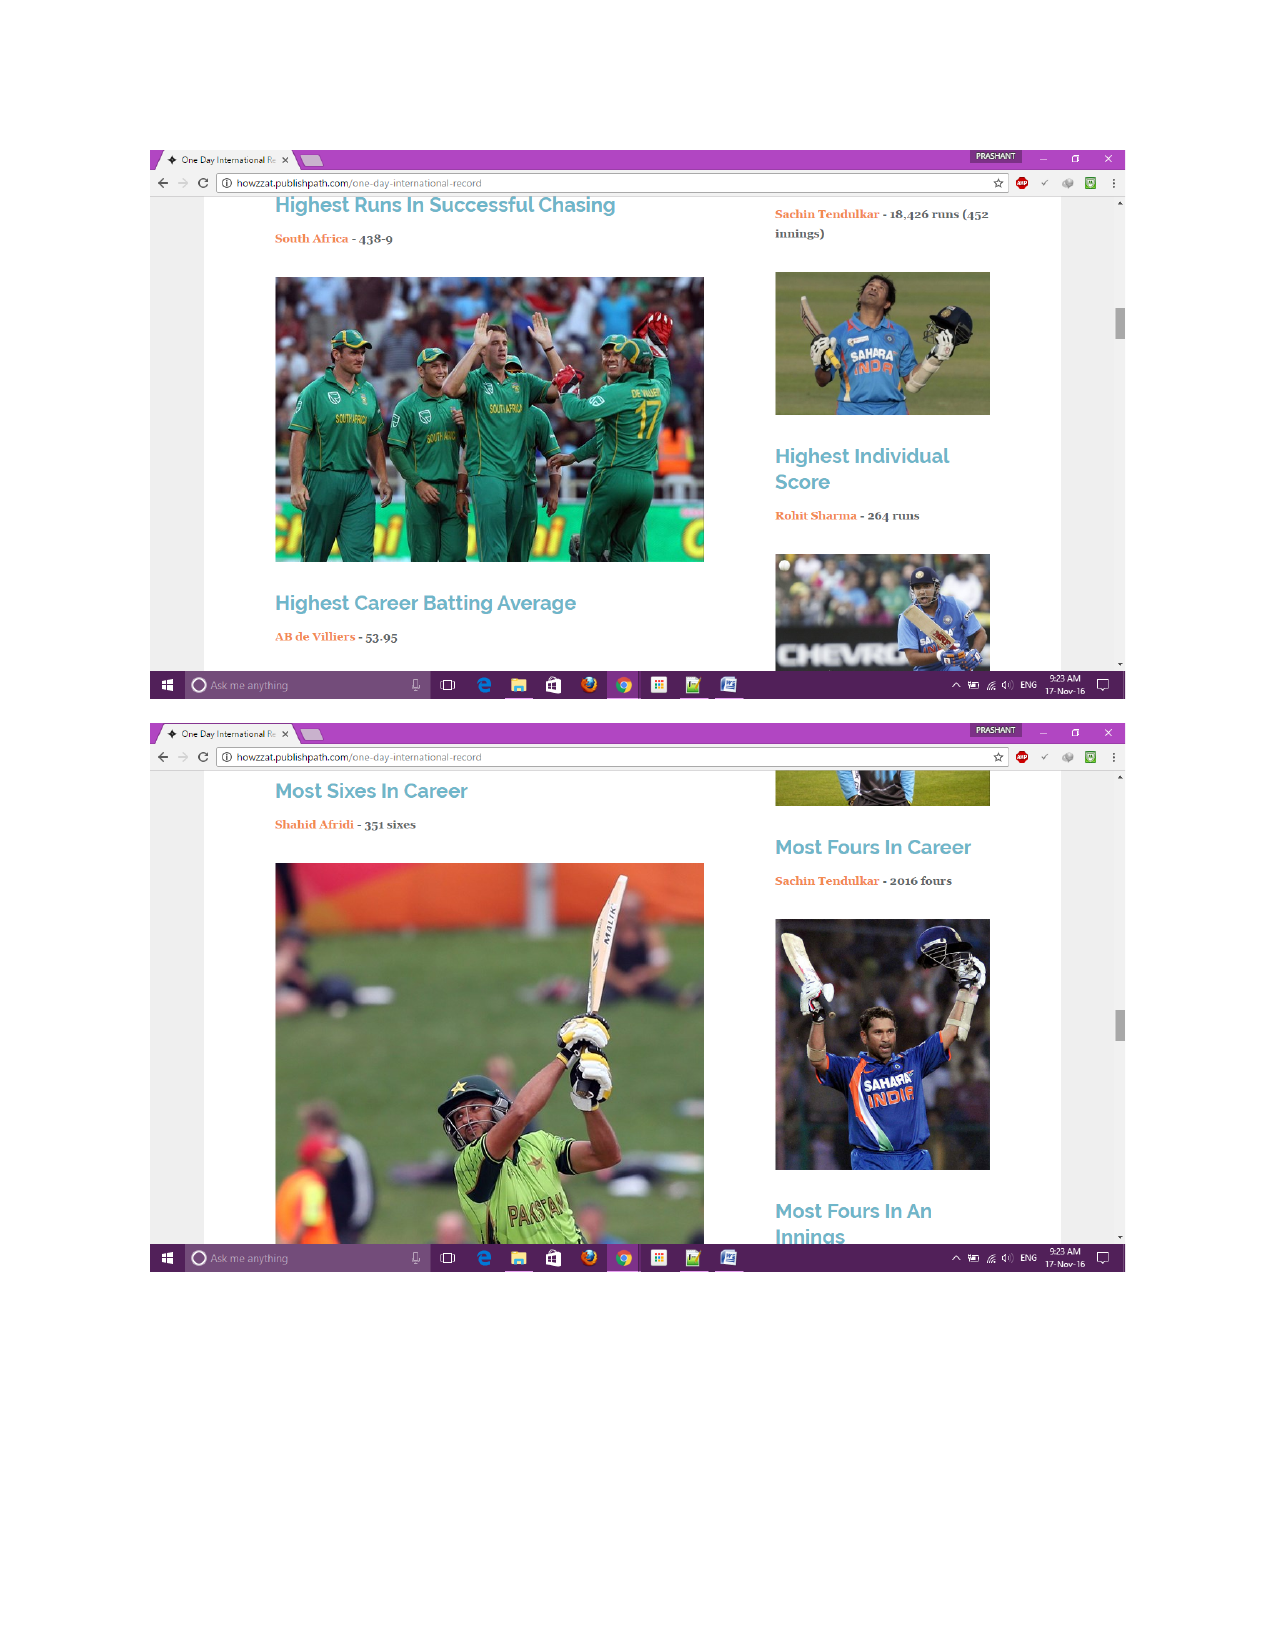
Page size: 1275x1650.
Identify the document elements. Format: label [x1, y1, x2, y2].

picture [150, 150, 1125, 699]
picture [150, 723, 1125, 1272]
